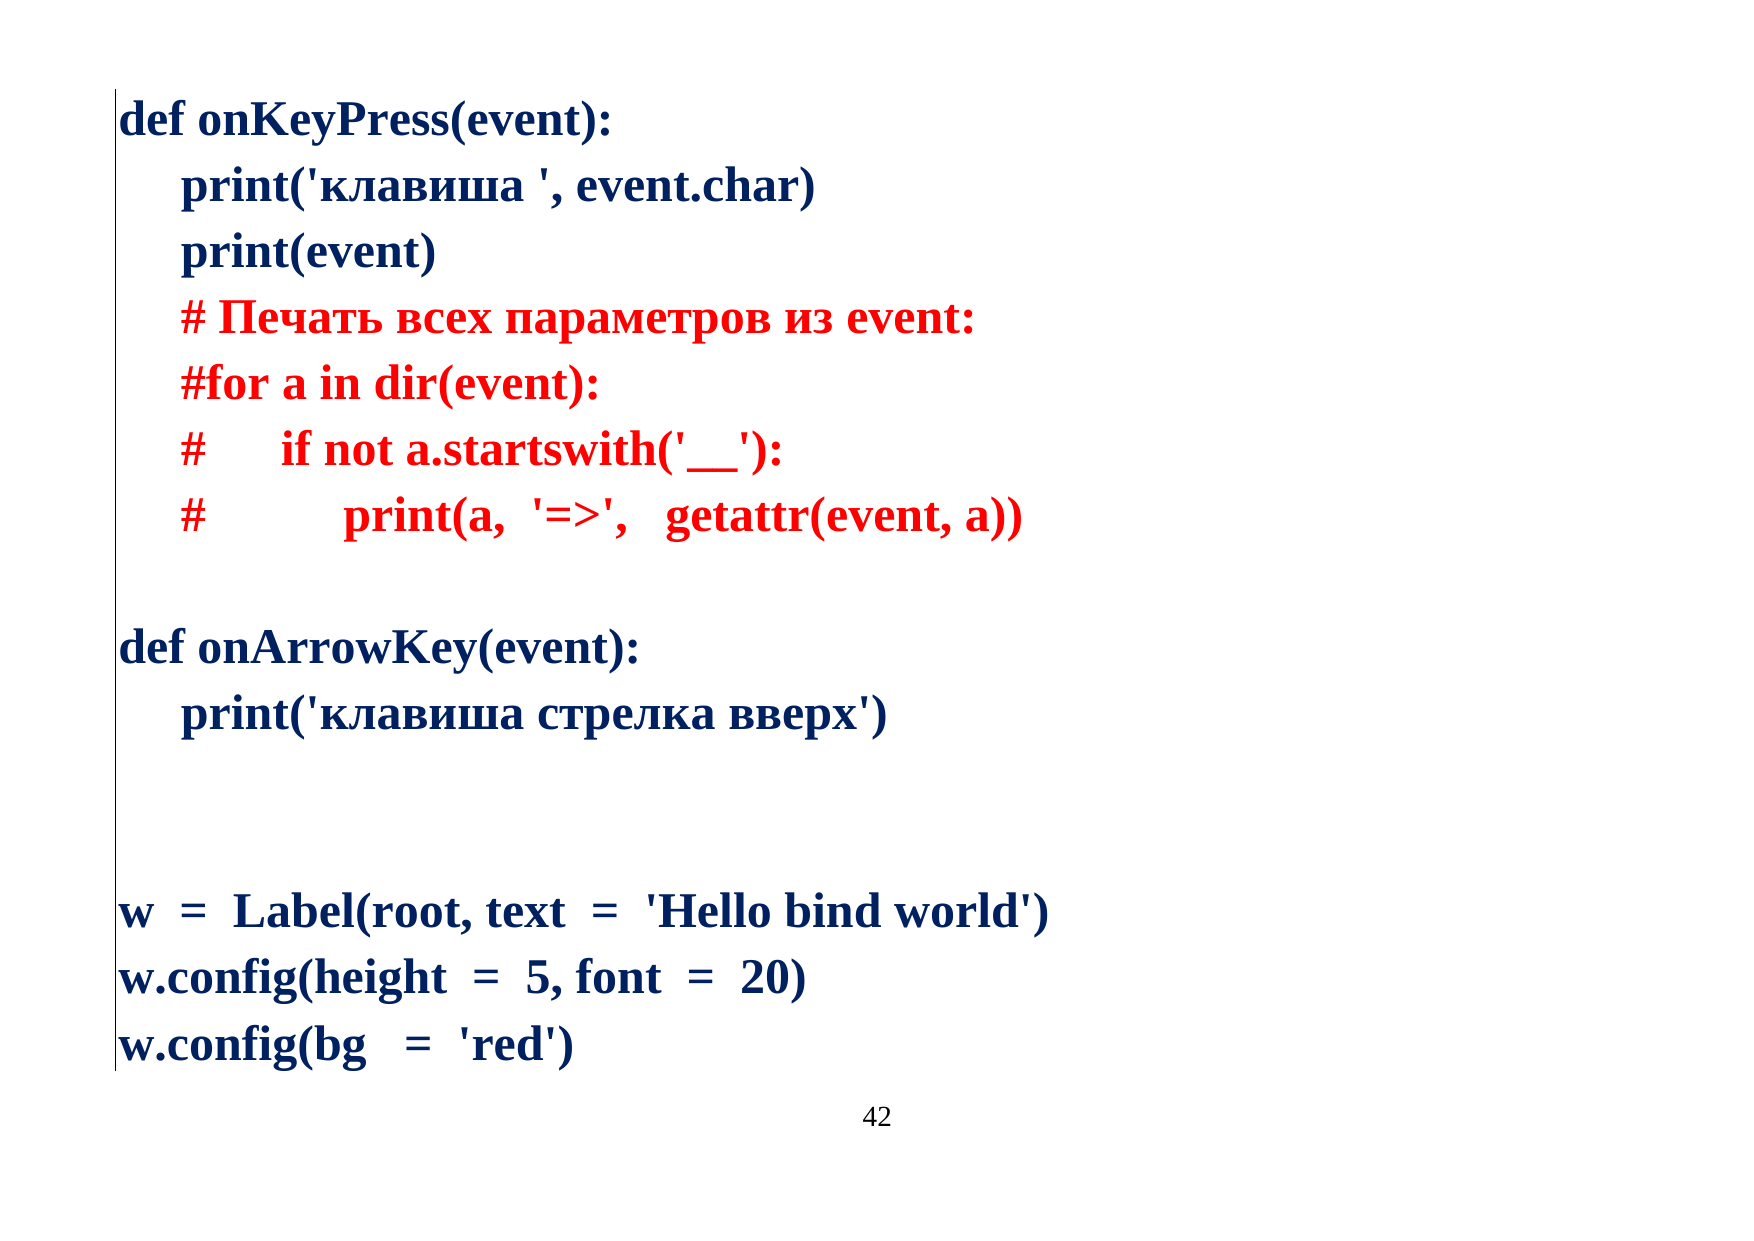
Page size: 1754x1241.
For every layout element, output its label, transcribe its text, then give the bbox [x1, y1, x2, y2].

text w = Label(root, text = 'Hello bind world') [116, 881, 1636, 939]
text w.config(height = 5, font = 20) [116, 947, 1636, 1005]
text def onArrowKey(event): [116, 617, 1636, 674]
text print(event) [116, 221, 1636, 278]
text # if not a.startswith('__'): [116, 419, 1636, 476]
text #for a in dir(event): [116, 353, 1636, 410]
text # print(a, '=>', getattr(event, a)) [116, 485, 1636, 542]
text print('клавиша стрелка вверх') [116, 683, 1636, 741]
text # Печать всех параметров из event: [116, 287, 1636, 344]
text print('клавиша ', event.char) [116, 155, 1636, 212]
text def onKeyPress(event): [118, 89, 1636, 146]
text w.config(bg = 'red') [116, 1013, 1636, 1071]
